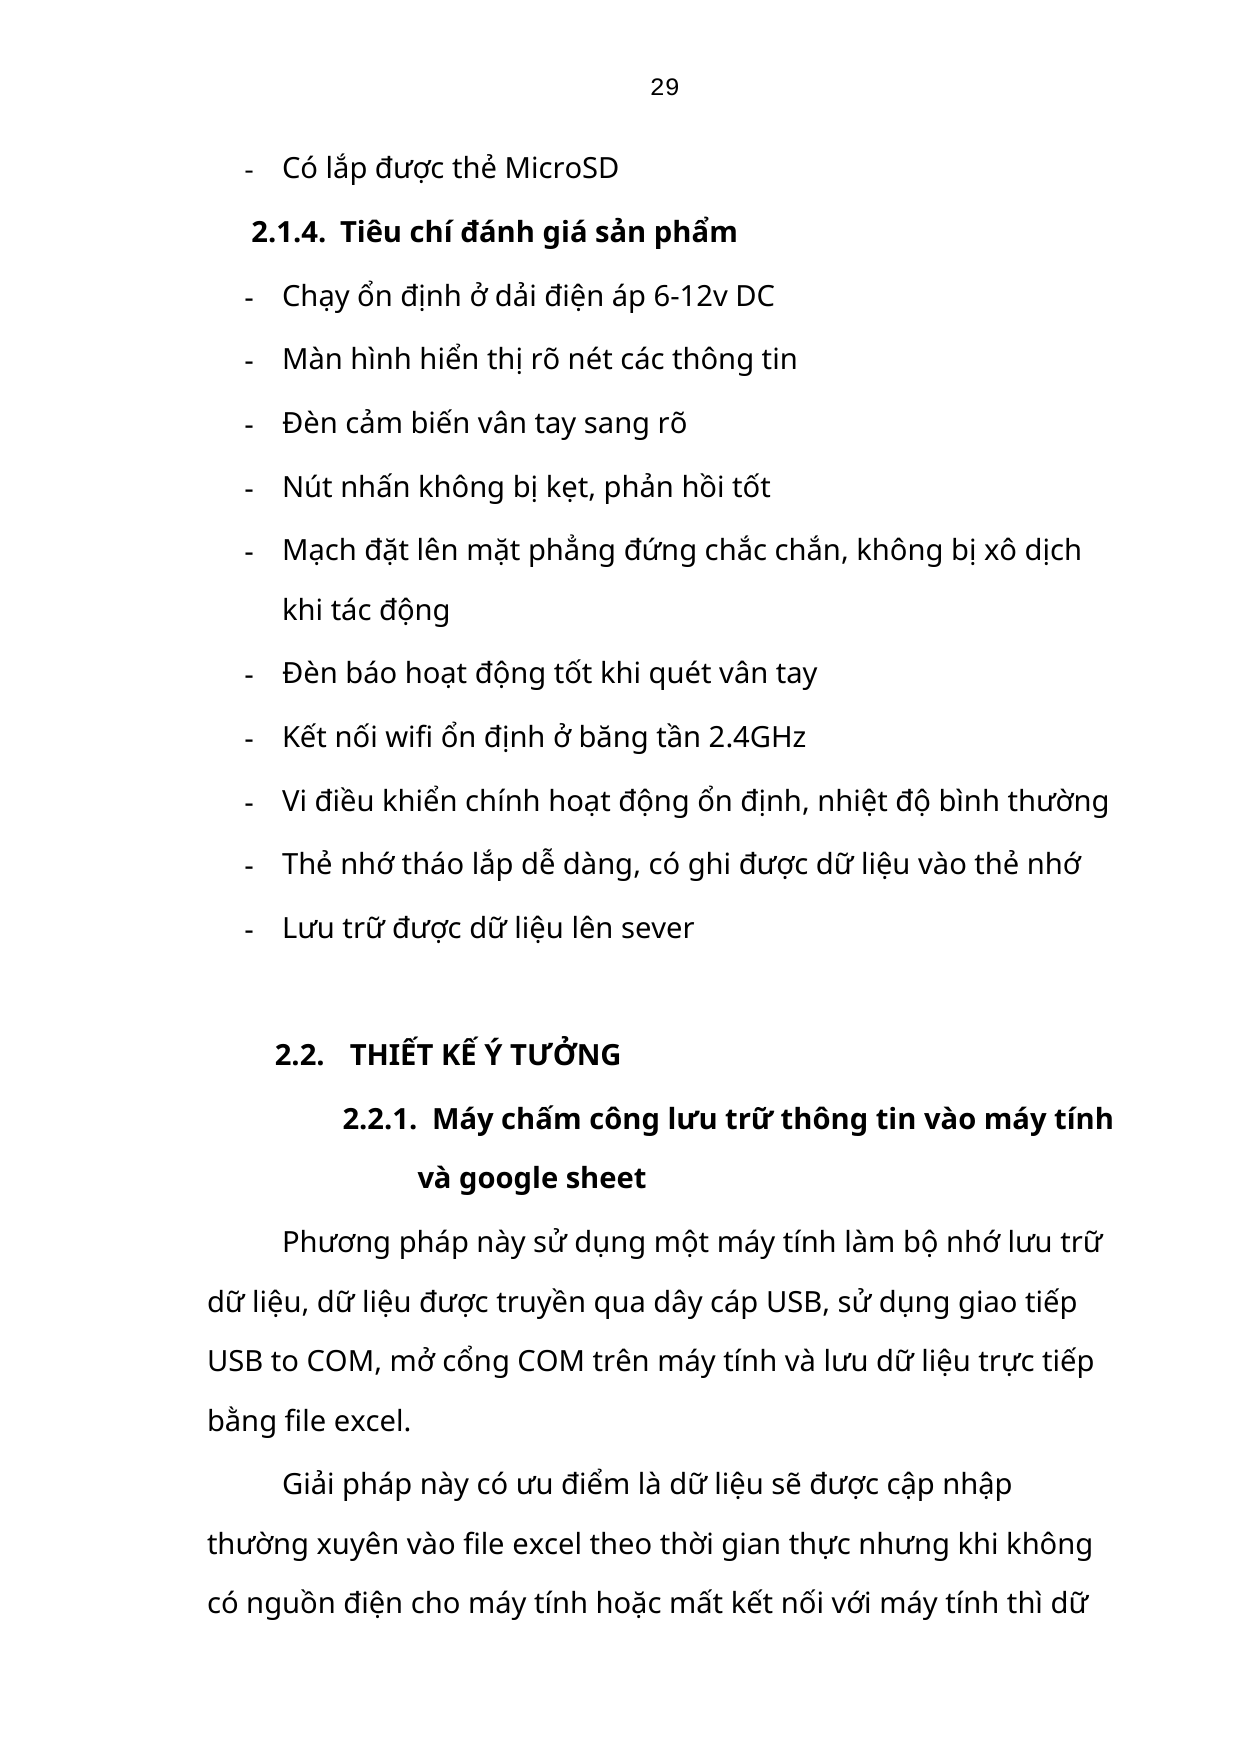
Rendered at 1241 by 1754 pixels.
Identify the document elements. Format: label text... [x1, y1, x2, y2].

list Mạch đặt lên mặt phẳng đứng chắc chắn, không bị xô dịch khi tác động [244, 529, 1122, 629]
list Tiêu chí đánh giá sản phẩm [251, 211, 1122, 251]
list Vi điều khiển chính hoạt động ổn định, nhiệt độ bình thường [244, 780, 1122, 820]
text Phương pháp này sử dụng một máy tính làm bộ nhớ lưu trữ dữ liệu, dữ liệu được truyền qua dây cáp USB, sử dụng giao tiếp USB to COM, mở cổng COM trên máy tính và lưu dữ liệu trực tiếp bằng file excel. [207, 1221, 1122, 1439]
list THIẾT KẾ Ý TƯỞNG [274, 1034, 1122, 1074]
list Thẻ nhớ tháo lắp dễ dàng, có ghi được dữ liệu vào thẻ nhớ [244, 844, 1122, 883]
list Có lắp được thẻ MicroSD [244, 148, 1122, 187]
list Máy chấm công lưu trữ thông tin vào máy tính và google sheet [342, 1098, 1122, 1197]
list Chạy ổn định ở dải điện áp 6-12v DC [244, 275, 1122, 315]
list Nút nhấn không bị kẹt, phản hồi tốt [244, 466, 1122, 506]
list Màn hình hiển thị rõ nét các thông tin [244, 339, 1122, 378]
list Đèn cảm biến vân tay sang rõ [244, 402, 1122, 442]
list Đèn báo hoạt động tốt khi quét vân tay [244, 653, 1122, 692]
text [207, 1463, 1122, 1622]
list Lưu trữ được dữ liệu lên sever [244, 907, 1122, 947]
list Kết nối wifi ổn định ở băng tần 2.4GHz [244, 716, 1122, 756]
